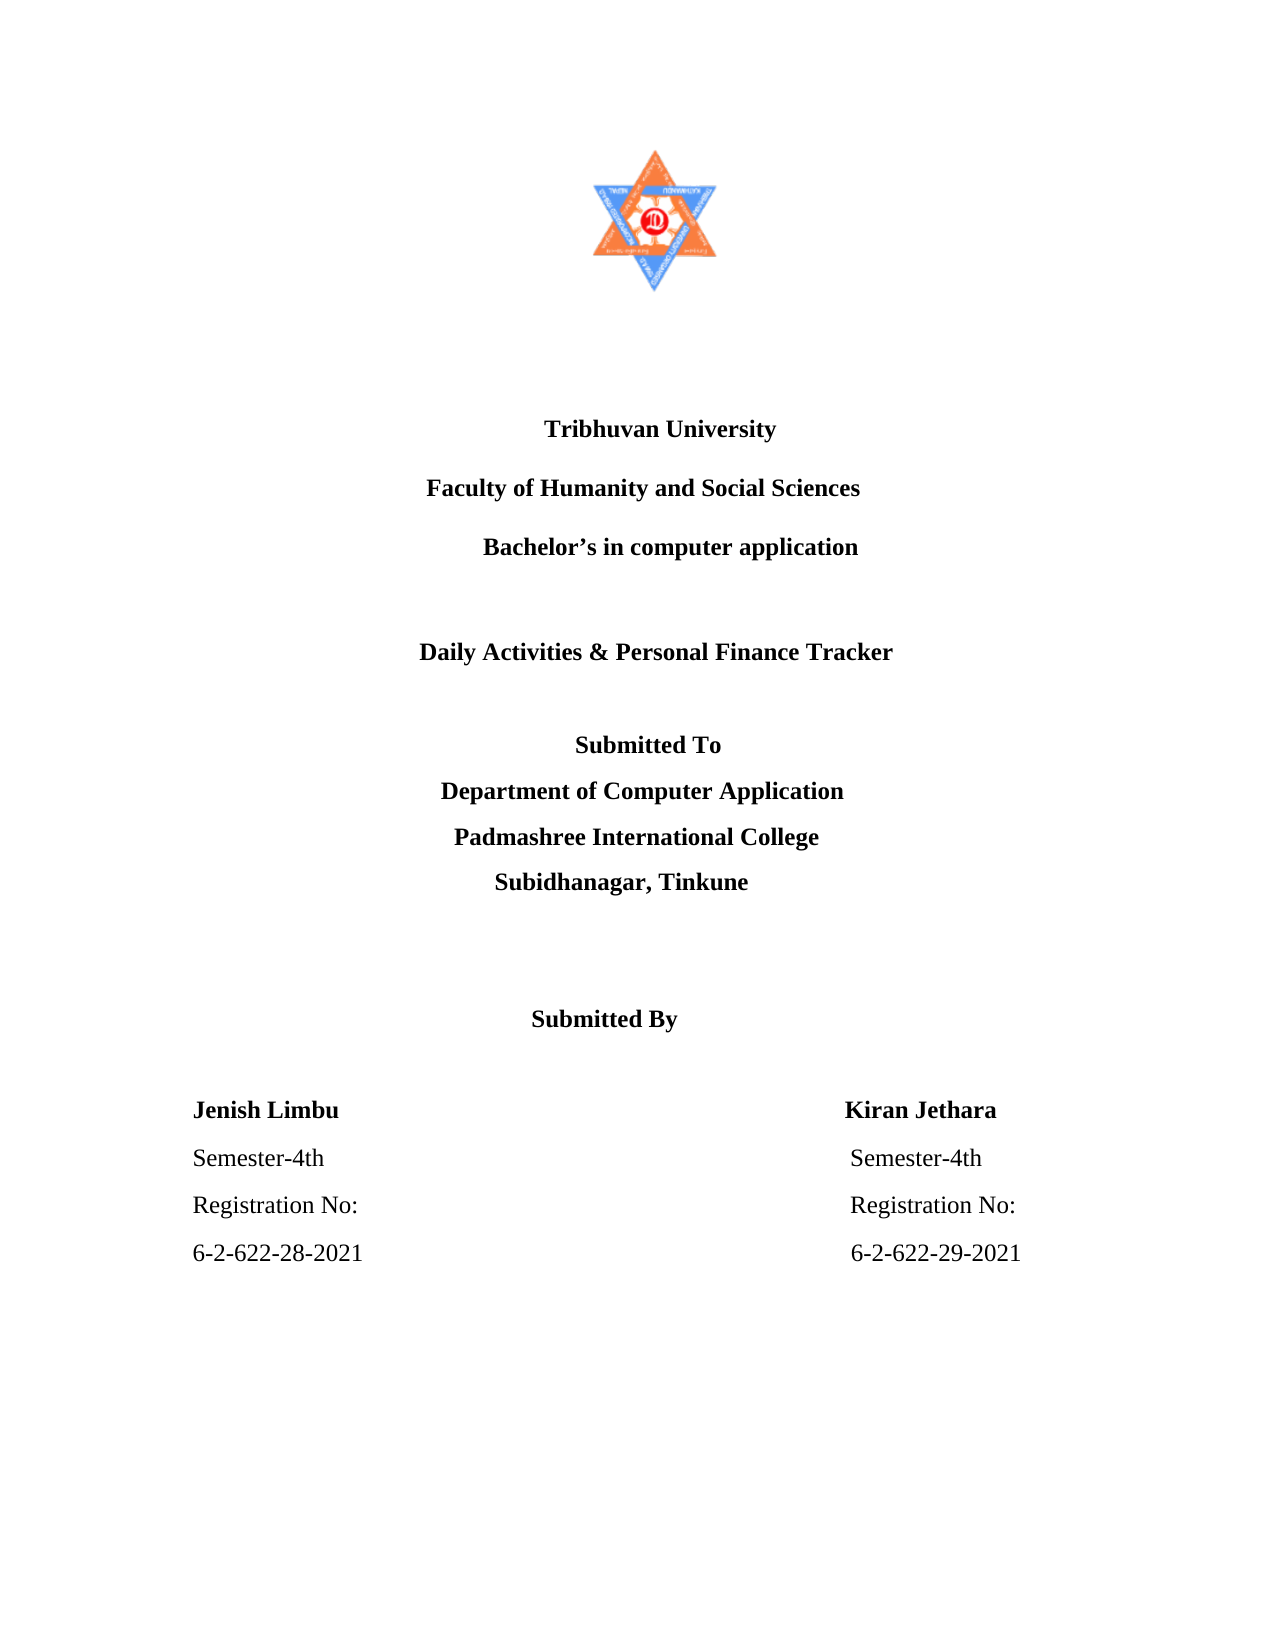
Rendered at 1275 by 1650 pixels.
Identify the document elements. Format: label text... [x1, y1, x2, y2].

text Submitted To [187, 730, 1109, 759]
text 6-2-622-28-2021 6-2-622-29-2021 [186, 1238, 1125, 1267]
picture [593, 150, 717, 293]
text Bachelor’s in computer application [216, 532, 1125, 561]
text Faculty of Humanity and Social Sciences [426, 473, 1125, 502]
text Tribhuvan University [216, 414, 1104, 442]
text Daily Activities & Personal Finance Tracker [187, 637, 1125, 666]
text Jenish Limbu Kiran Jethara [187, 1095, 1125, 1124]
text Subidhanagar, Tinkune [187, 867, 1055, 896]
text Padmashree International College [187, 822, 1085, 850]
text Department of Computer Application [187, 776, 1097, 804]
text Registration No: Registration No: [186, 1191, 1125, 1219]
text Submitted By [216, 1004, 992, 1033]
text Semester-4th Semester-4th [186, 1143, 1125, 1172]
